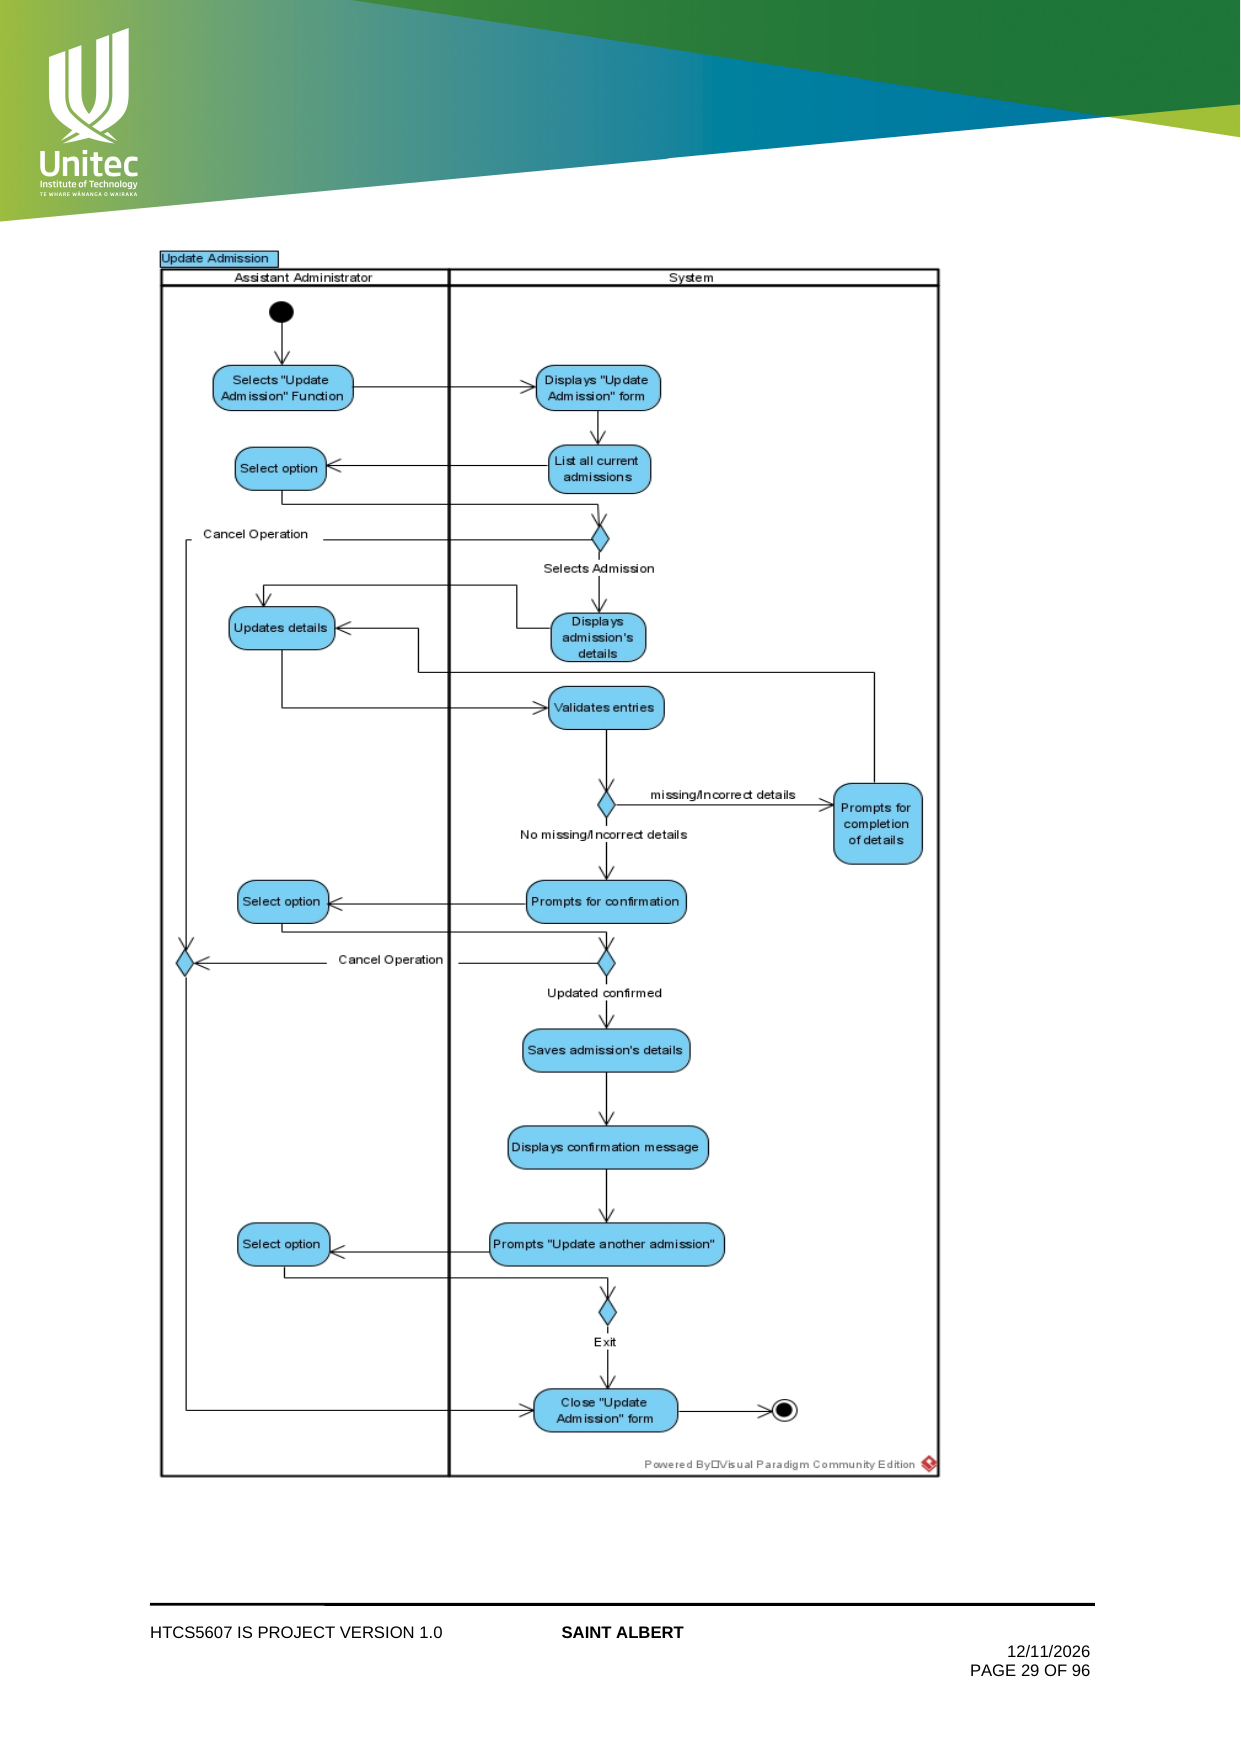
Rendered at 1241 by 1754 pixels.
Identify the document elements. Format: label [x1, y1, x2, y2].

subtitle [150, 192, 1090, 1480]
picture [0, 0, 1241, 238]
picture [150, 242, 944, 1481]
